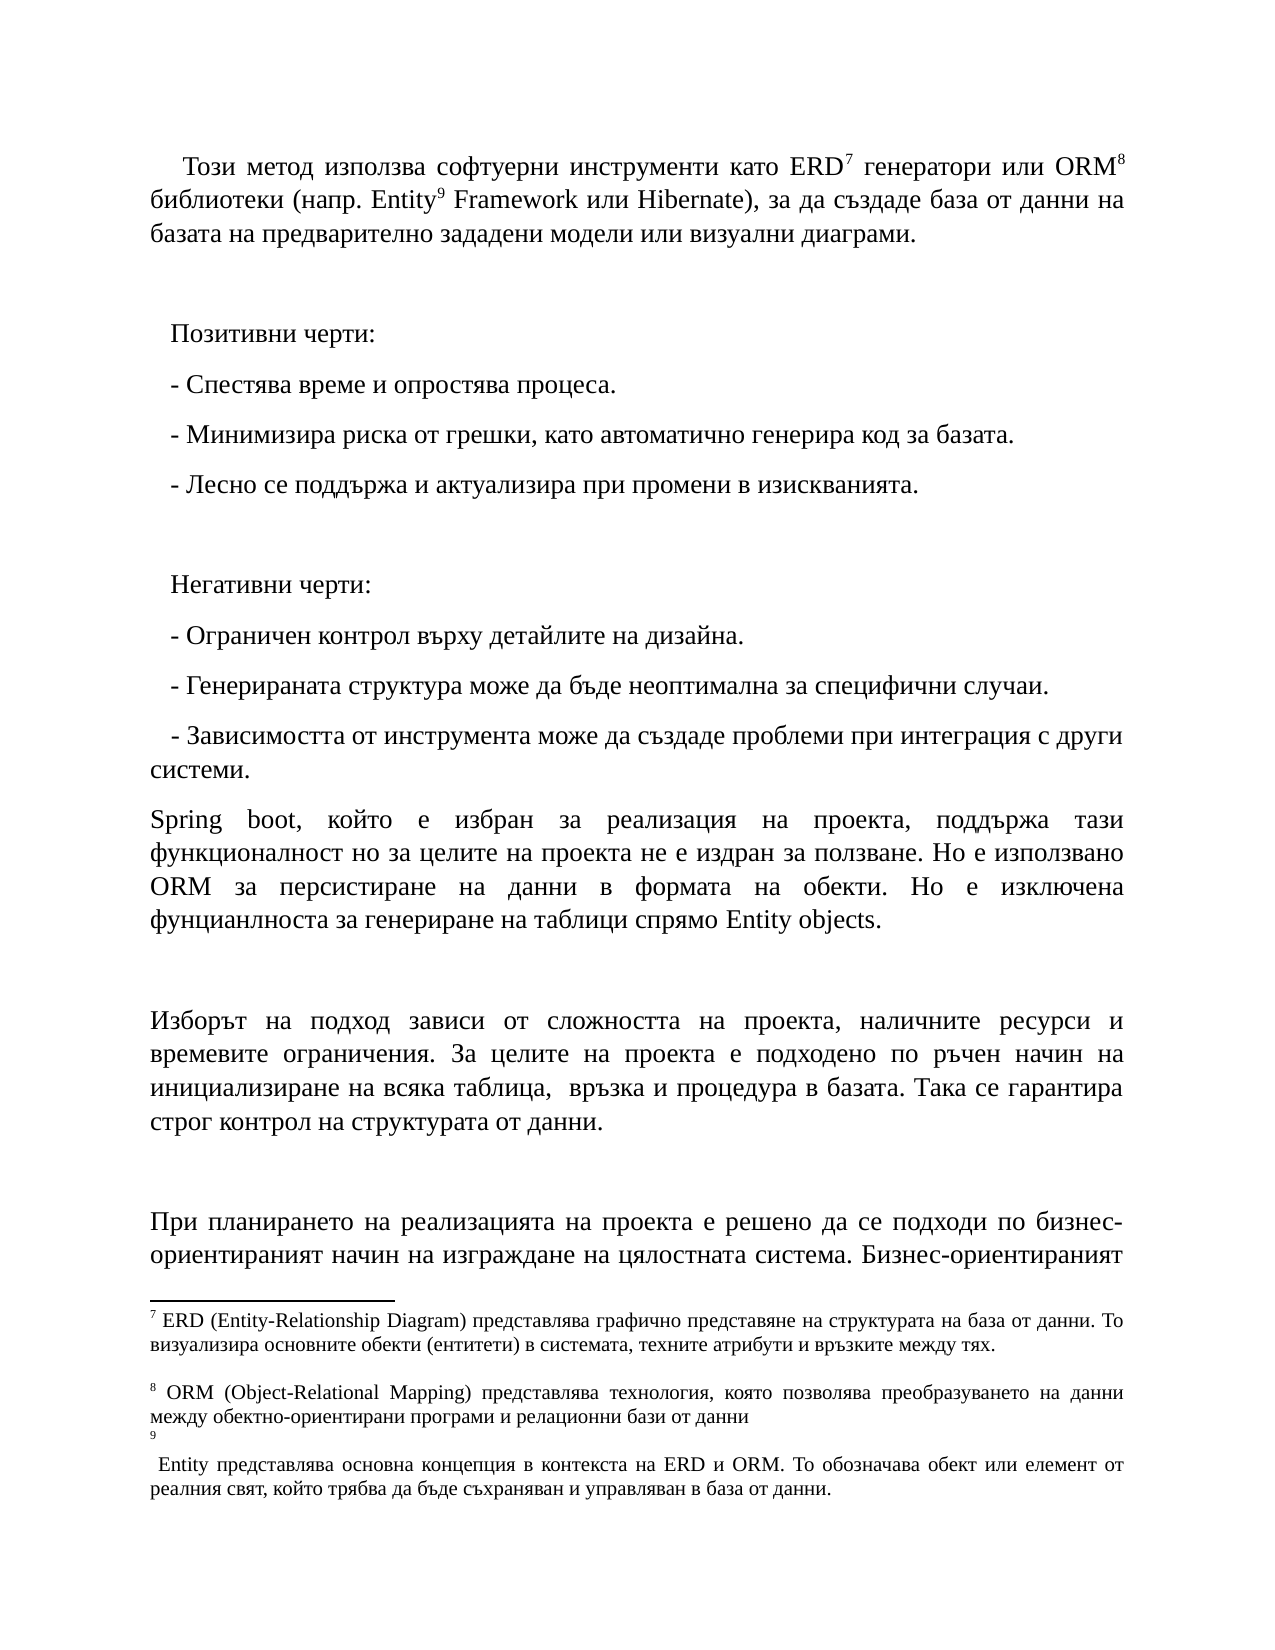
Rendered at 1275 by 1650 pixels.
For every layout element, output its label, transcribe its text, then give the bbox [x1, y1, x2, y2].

text Позитивни черти: [150, 317, 1125, 349]
text - Зависимостта от инструмента може да създаде проблеми при интеграция с други системи. [150, 719, 1125, 784]
text - Спестява време и опростява процеса. [150, 368, 1125, 399]
text - Ограничен контрол върху детайлите на дизайна. [150, 619, 1125, 650]
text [150, 1205, 1125, 1270]
text - Генерираната структура може да бъде неоптимална за специфични случаи. [150, 669, 1125, 700]
text Изборът на подход зависи от сложността на проекта, наличните ресурси и времевите ограничения. За целите на проекта е подходено по ръчен начин на инициализиране на всяка таблица, връзка и процедура в базата. Така се гарантира строг контрол на структурата от данни. [150, 1004, 1125, 1136]
text - Минимизира риска от грешки, като автоматично генерира код за базата. [150, 418, 1125, 449]
text Този метод използва софтуерни инструменти като ERD генератори или ORM библиотеки (напр. Entity Framework или Hibernate), за да създаде база от данни на базата на предварително зададени модели или визуални диаграми. [150, 150, 1125, 248]
text - Лесно се поддържа и актуализира при промени в изискванията. [150, 468, 1125, 499]
text Spring boot, който е избран за реализация на проекта, поддържа тази функционалност но за целите на проекта не е издран за ползване. Но е използвано ORM за персистиране на данни в формата на обекти. Но е изключена фунцианлноста за генериране на таблици спрямо Entity objects. [150, 803, 1125, 935]
text Негативни черти: [150, 568, 1125, 600]
